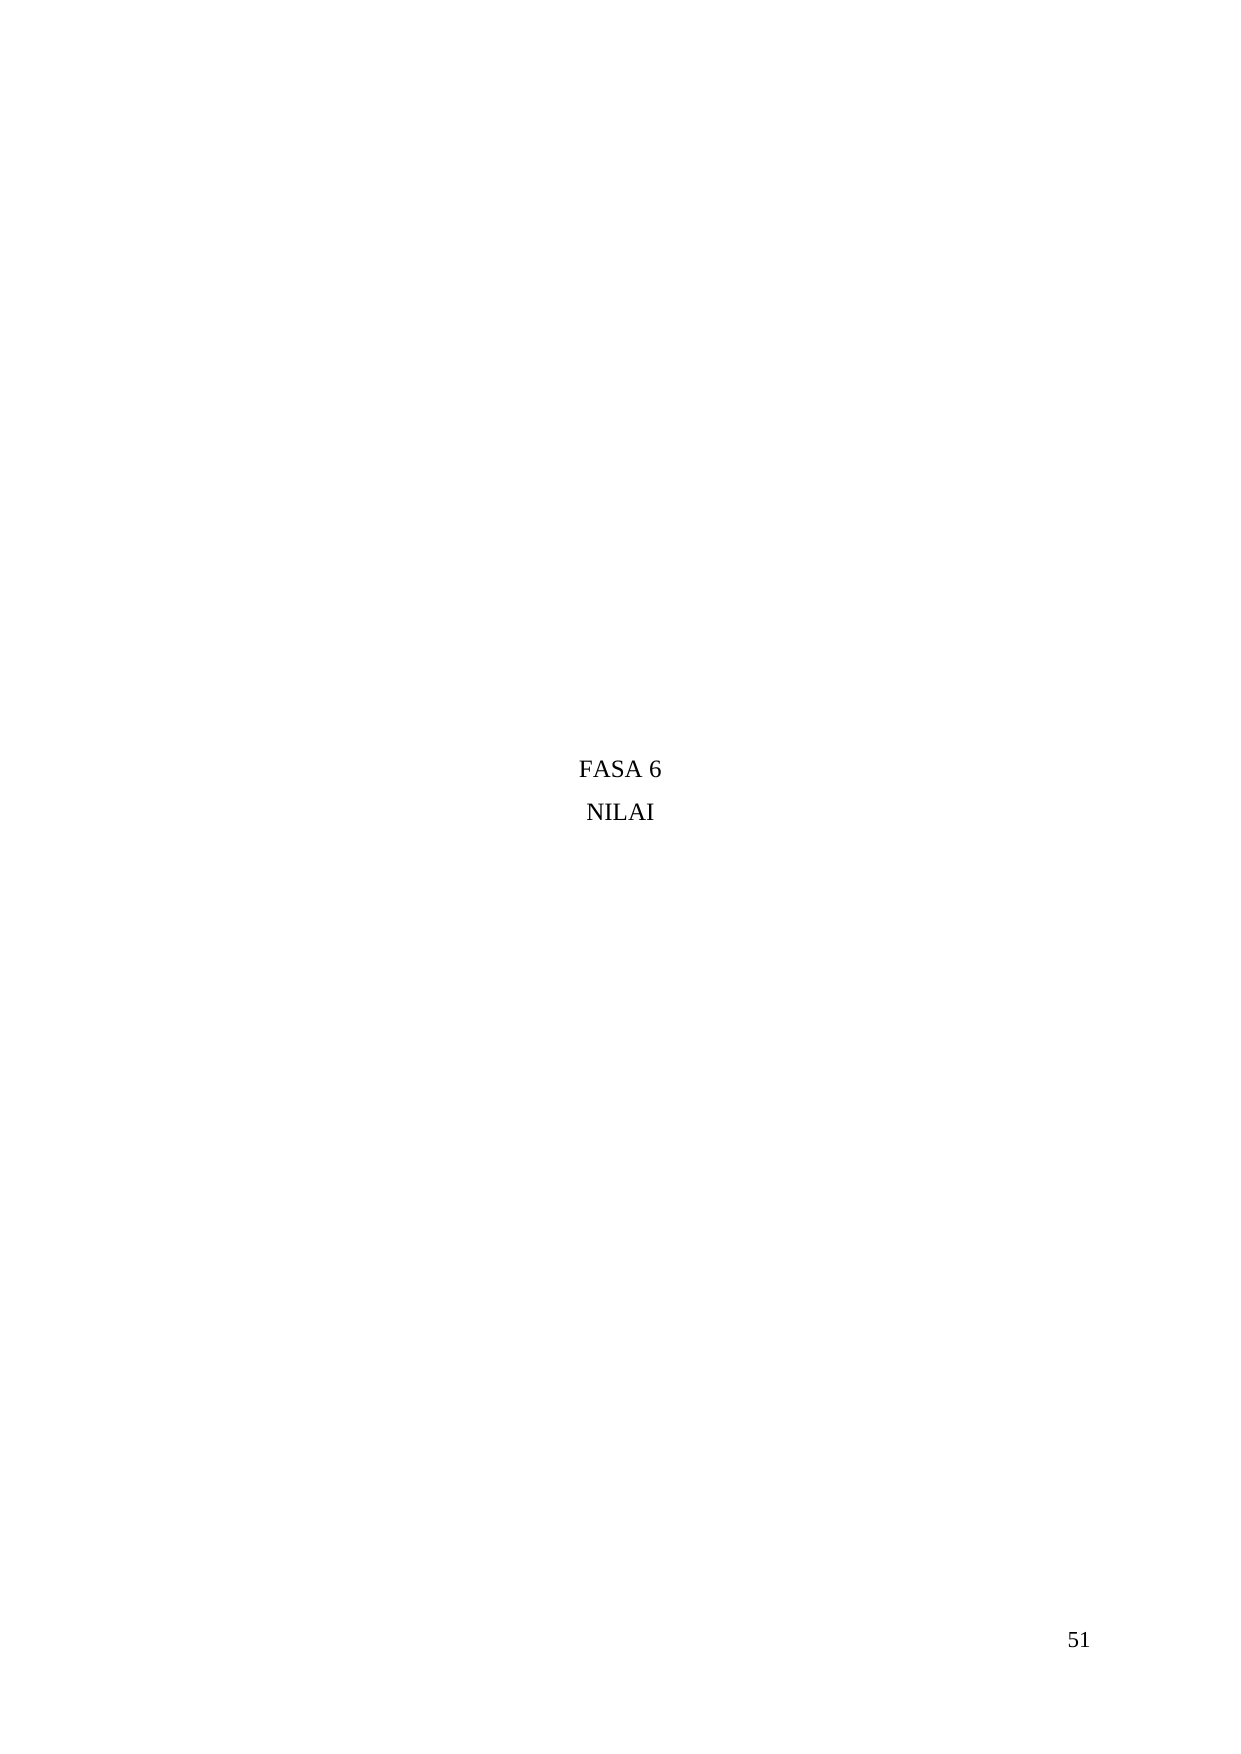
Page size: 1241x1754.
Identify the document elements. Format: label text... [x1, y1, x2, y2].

text FASA 6 [150, 754, 1090, 782]
text NILAI [150, 797, 1090, 826]
